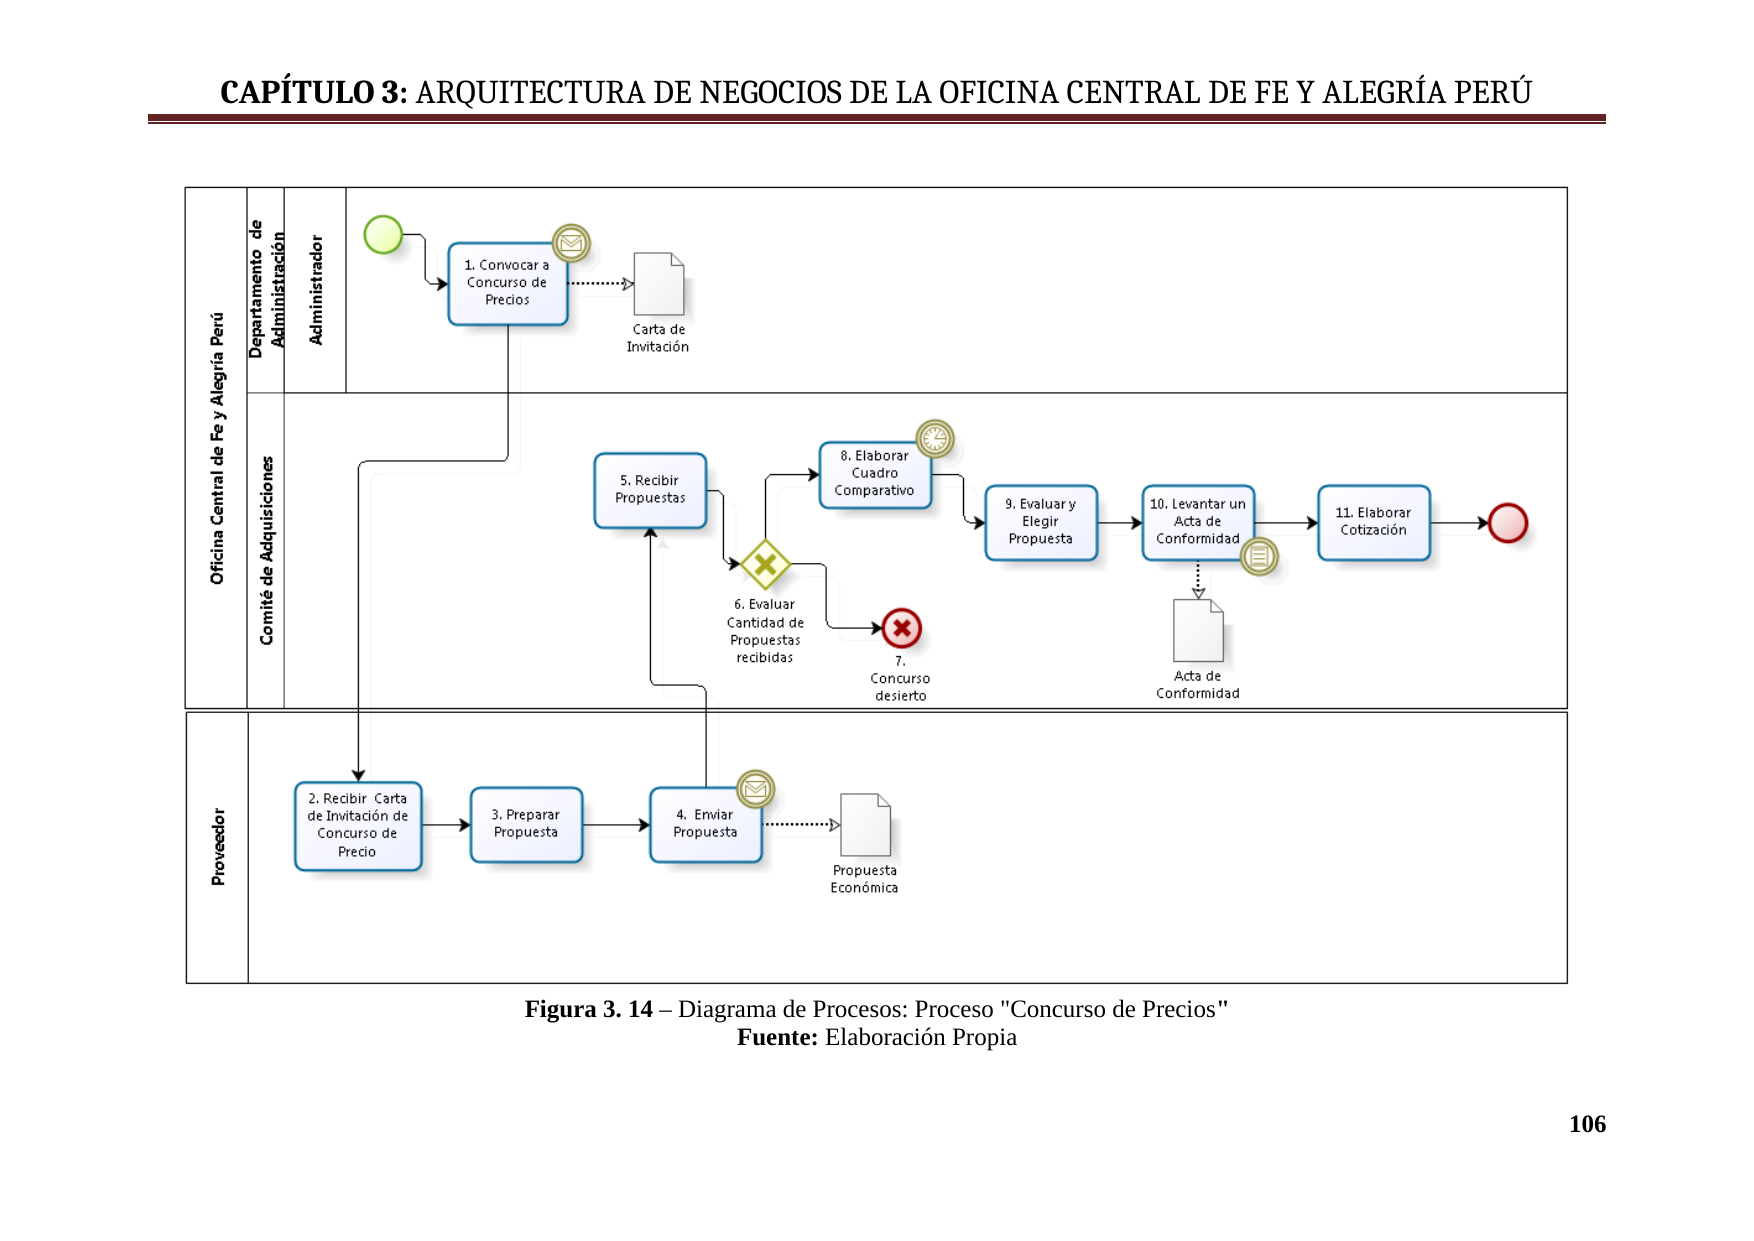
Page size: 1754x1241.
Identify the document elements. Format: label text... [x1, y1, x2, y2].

picture [176, 177, 1578, 994]
text Figura 3. 14 – Diagrama de Procesos: Proceso "Concurso de Precios" [148, 994, 1606, 1022]
text Fuente: Elaboración Propia [148, 1022, 1606, 1051]
